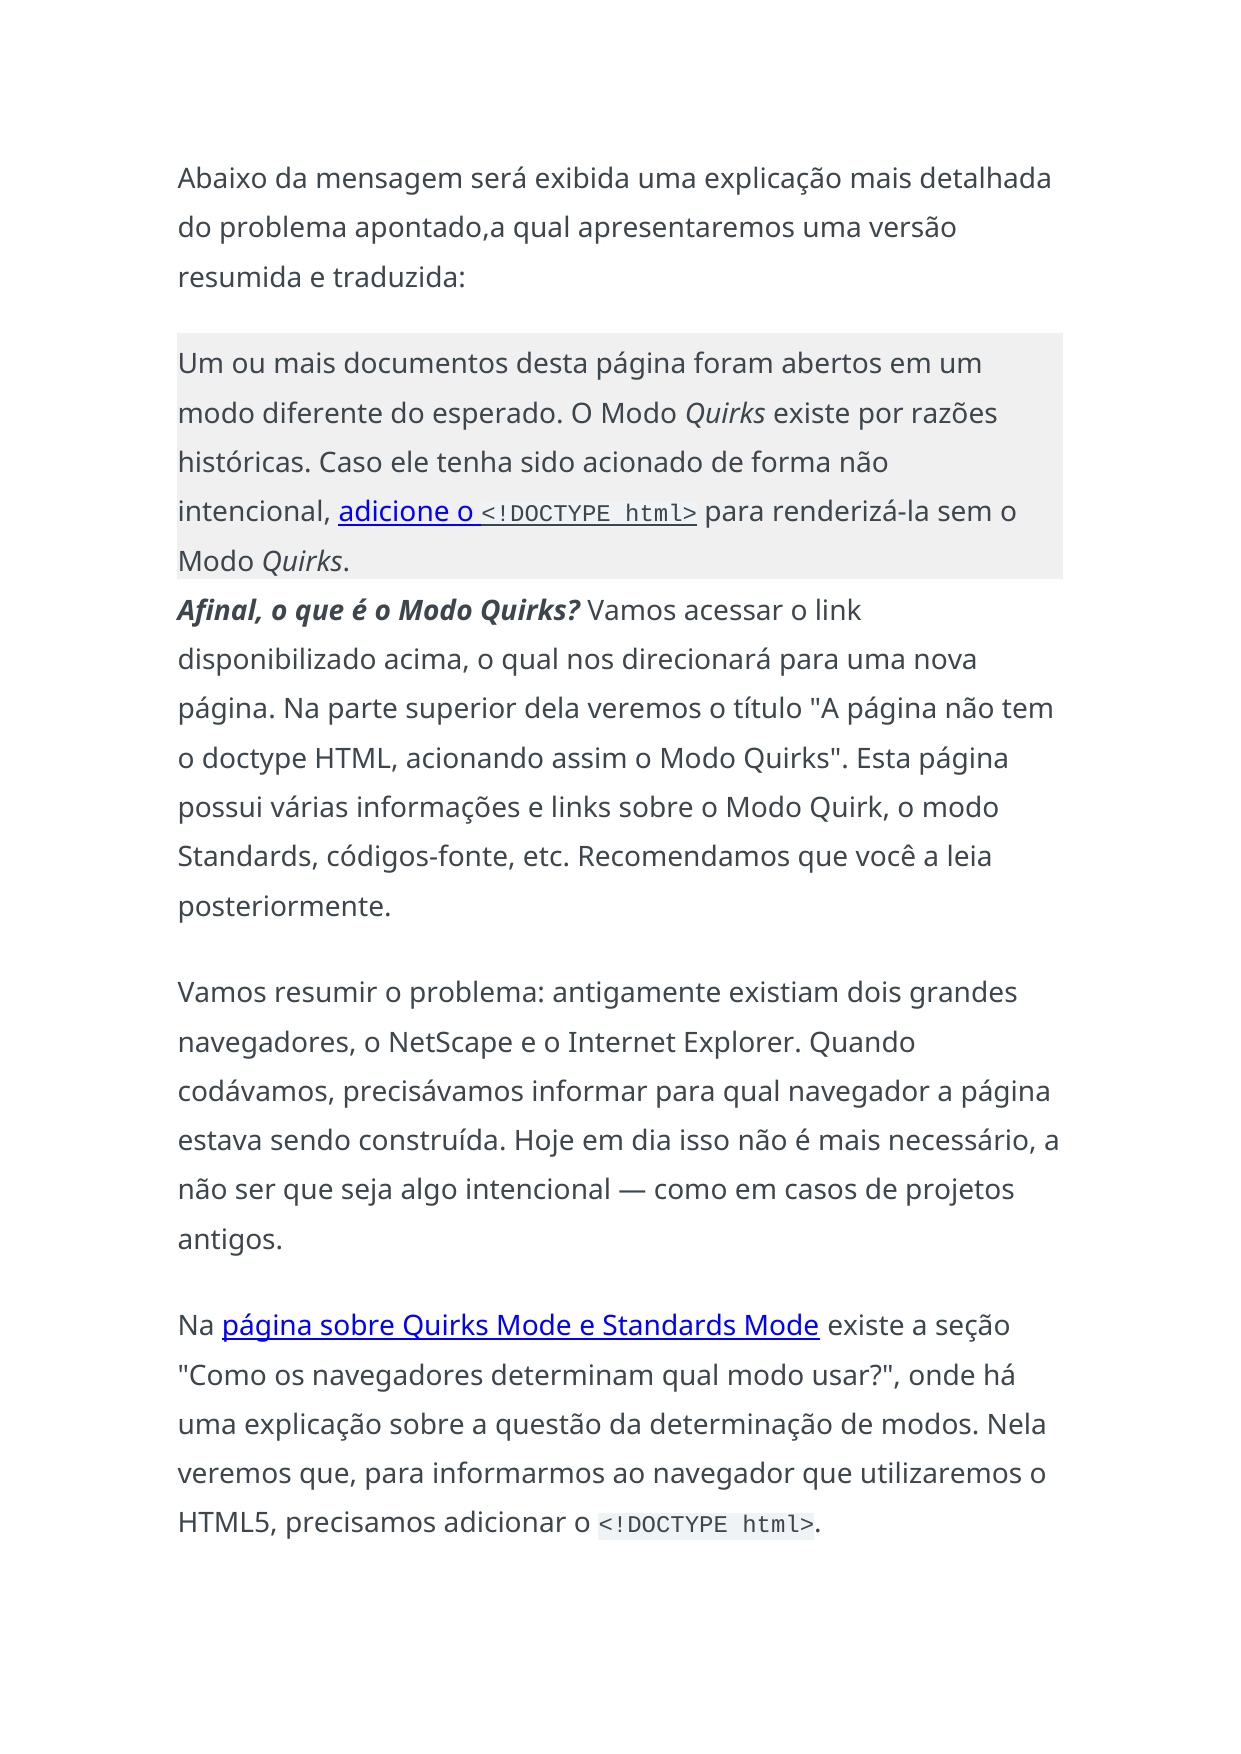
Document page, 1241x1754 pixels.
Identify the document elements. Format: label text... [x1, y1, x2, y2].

text Afinal, o que é o Modo Quirks? Vamos acessar o link disponibilizado acima, o qual nos direcionará para uma nova página. Na parte superior dela veremos o título "A página não tem o doctype HTML, acionando assim o Modo Quirks". Esta página possui várias informações e links sobre o Modo Quirk, o modo Standards, códigos-fonte, etc. Recomendamos que você a leia posteriormente. [177, 579, 1063, 924]
text Na página sobre Quirks Mode e Standards Mode existe a seção "Como os navegadores determinam qual modo usar?", onde há uma explicação sobre a questão da determinação de modos. Nela veremos que, para informarmos ao navegador que utilizaremos o HTML5, precisamos adicionar o <!DOCTYPE html>. [177, 1295, 1063, 1541]
text Vamos resumir o problema: antigamente existiam dois grandes navegadores, o NetScape e o Internet Explorer. Quando codávamos, precisávamos informar para qual navegador a página estava sendo construída. Hoje em dia isso não é mais necessário, a não ser que seja algo intencional — como em casos de projetos antigos. [177, 962, 1063, 1257]
text Um ou mais documentos desta página foram abertos em um modo diferente do esperado. O Modo Quirks existe por razões históricas. Caso ele tenha sido acionado de forma não intencional, adicione o <!DOCTYPE html> para renderizá-la sem o Modo Quirks. [177, 333, 1063, 579]
text Abaixo da mensagem será exibida uma explicação mais detalhada do problema apontado,a qual apresentaremos uma versão resumida e traduzida: [177, 148, 1063, 295]
